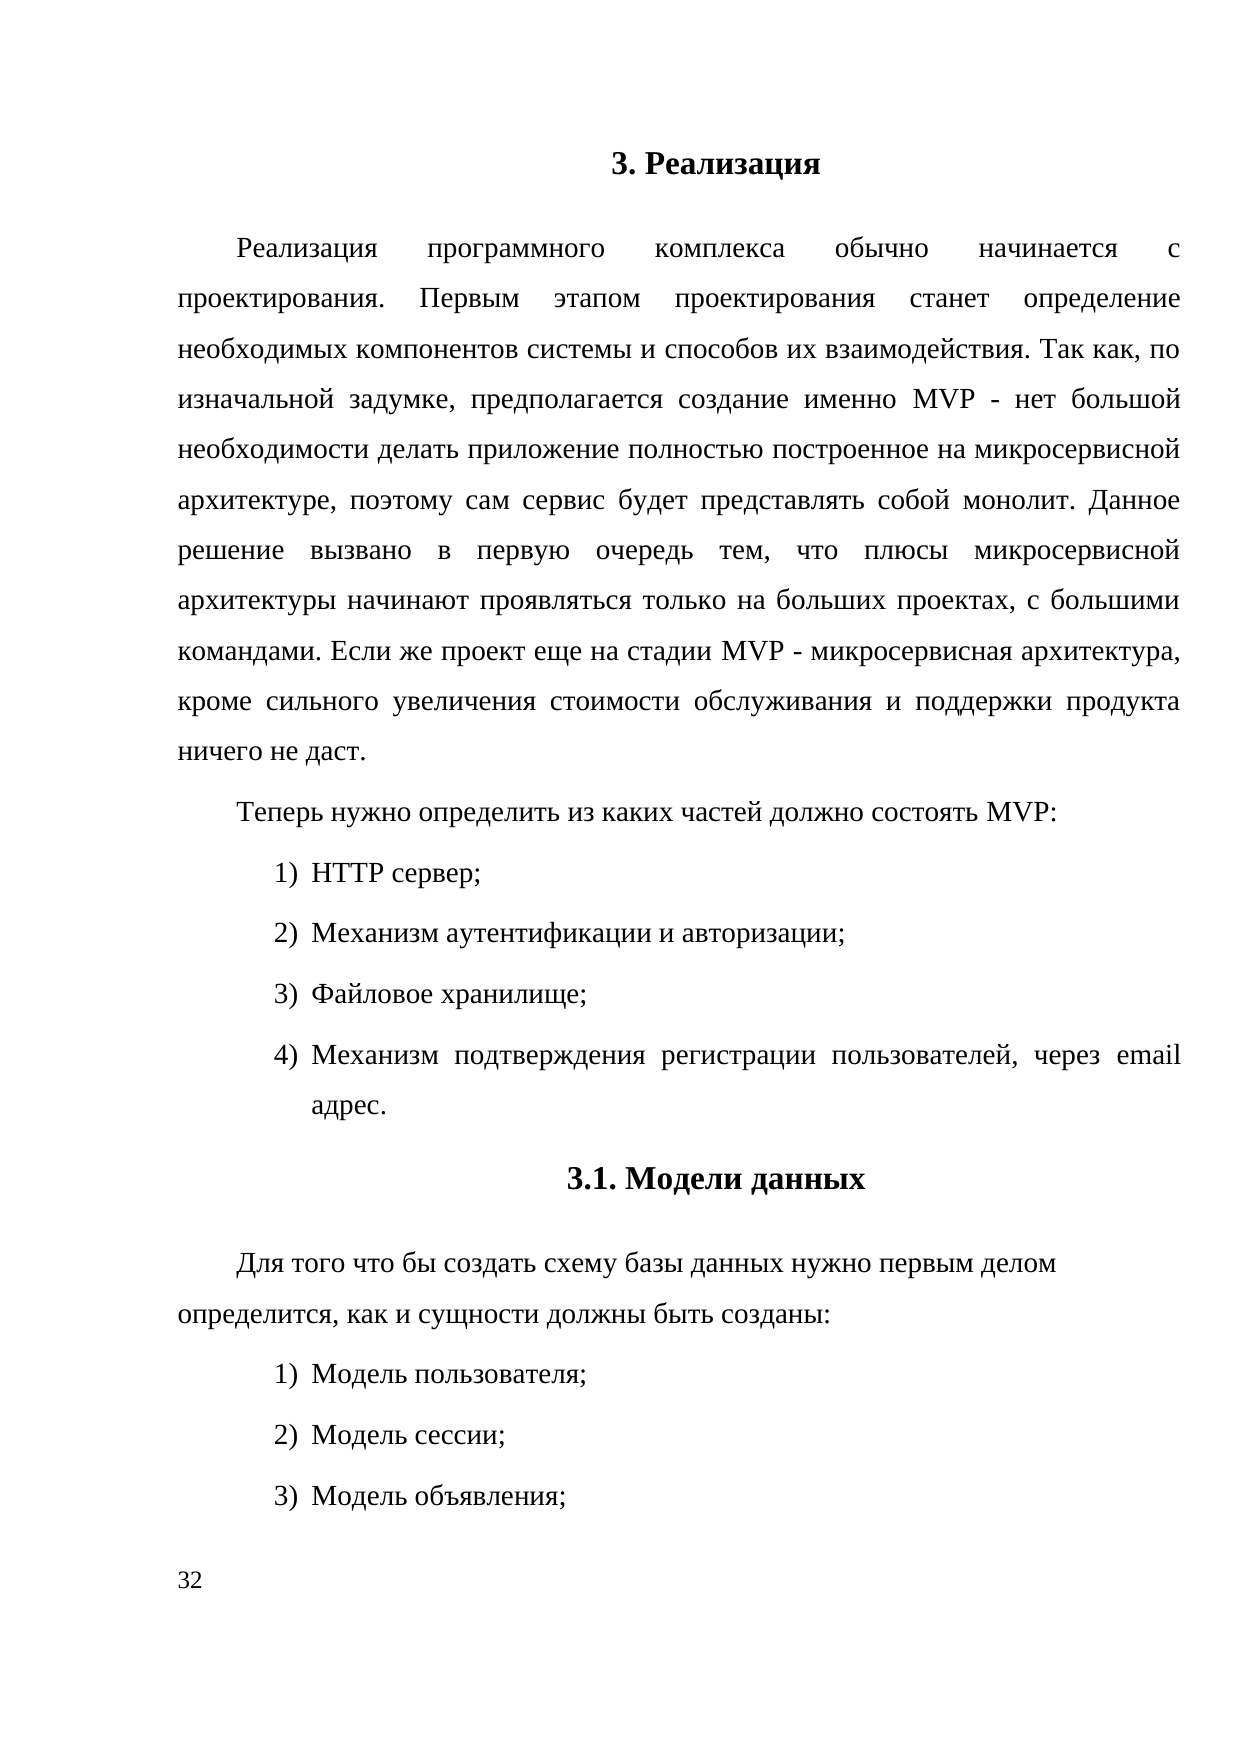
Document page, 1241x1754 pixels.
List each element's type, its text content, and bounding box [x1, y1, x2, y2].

list HTTP сервер; [274, 855, 1181, 888]
subtitle 3.1. Модели данных [251, 1158, 1181, 1197]
list Механизм аутентификации и авторизации; [274, 916, 1181, 949]
text Для того что бы создать схему базы данных нужно первым делом определится, как и сущности должны быть созданы: [177, 1246, 1181, 1329]
subtitle 3. Реализация [251, 143, 1181, 181]
list Файловое хранилище; [274, 976, 1181, 1010]
list Модель пользователя; [274, 1357, 1181, 1390]
list Модель объявления; [274, 1478, 1181, 1512]
text Теперь нужно определить из каких частей должно состоять MVP: [177, 794, 1181, 828]
text Реализация программного комплекса обычно начинается с проектирования. Первым этапом проектирования станет определение необходимых компонентов системы и способов их взаимодействия. Так как, по изначальной задумке, предполагается создание именно MVP - нет большой необходимости делать приложение полностью построенное на микросервисной архитектуре, поэтому сам сервис будет представлять собой монолит. Данное решение вызвано в первую очередь тем, что плюсы микросервисной архитектуры начинают проявляться только на больших проектах, с большими командами. Если же проект еще на стадии MVP - микросервисная архитектура, кроме сильного увеличения стоимости обслуживания и поддержки продукта ничего не даст. [177, 230, 1181, 767]
list Модель сессии; [274, 1417, 1181, 1451]
list Механизм подтверждения регистрации пользователей, через email адрес. [274, 1037, 1181, 1121]
